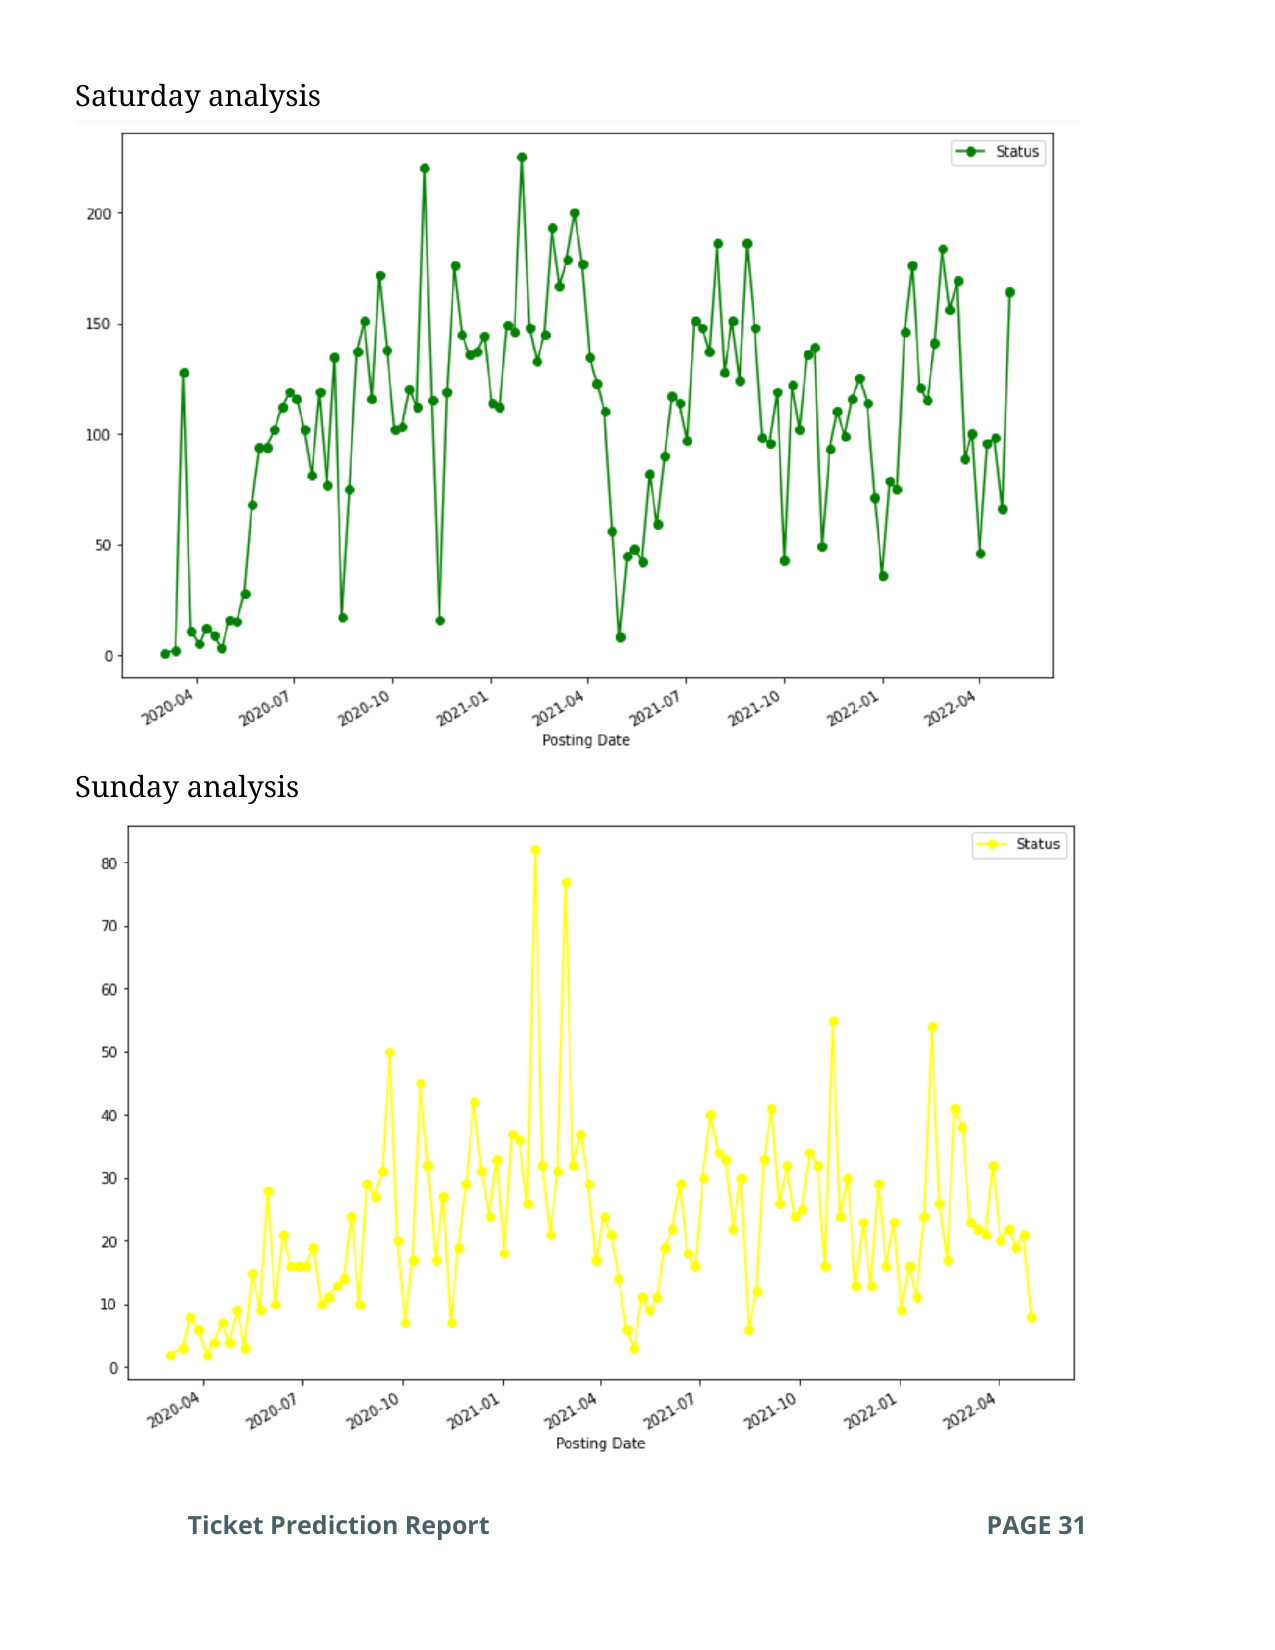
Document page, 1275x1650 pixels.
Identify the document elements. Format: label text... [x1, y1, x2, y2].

text Saturday analysis [75, 75, 1200, 115]
picture [75, 120, 1080, 761]
text Sunday analysis [75, 766, 1200, 806]
picture [75, 811, 1099, 1461]
